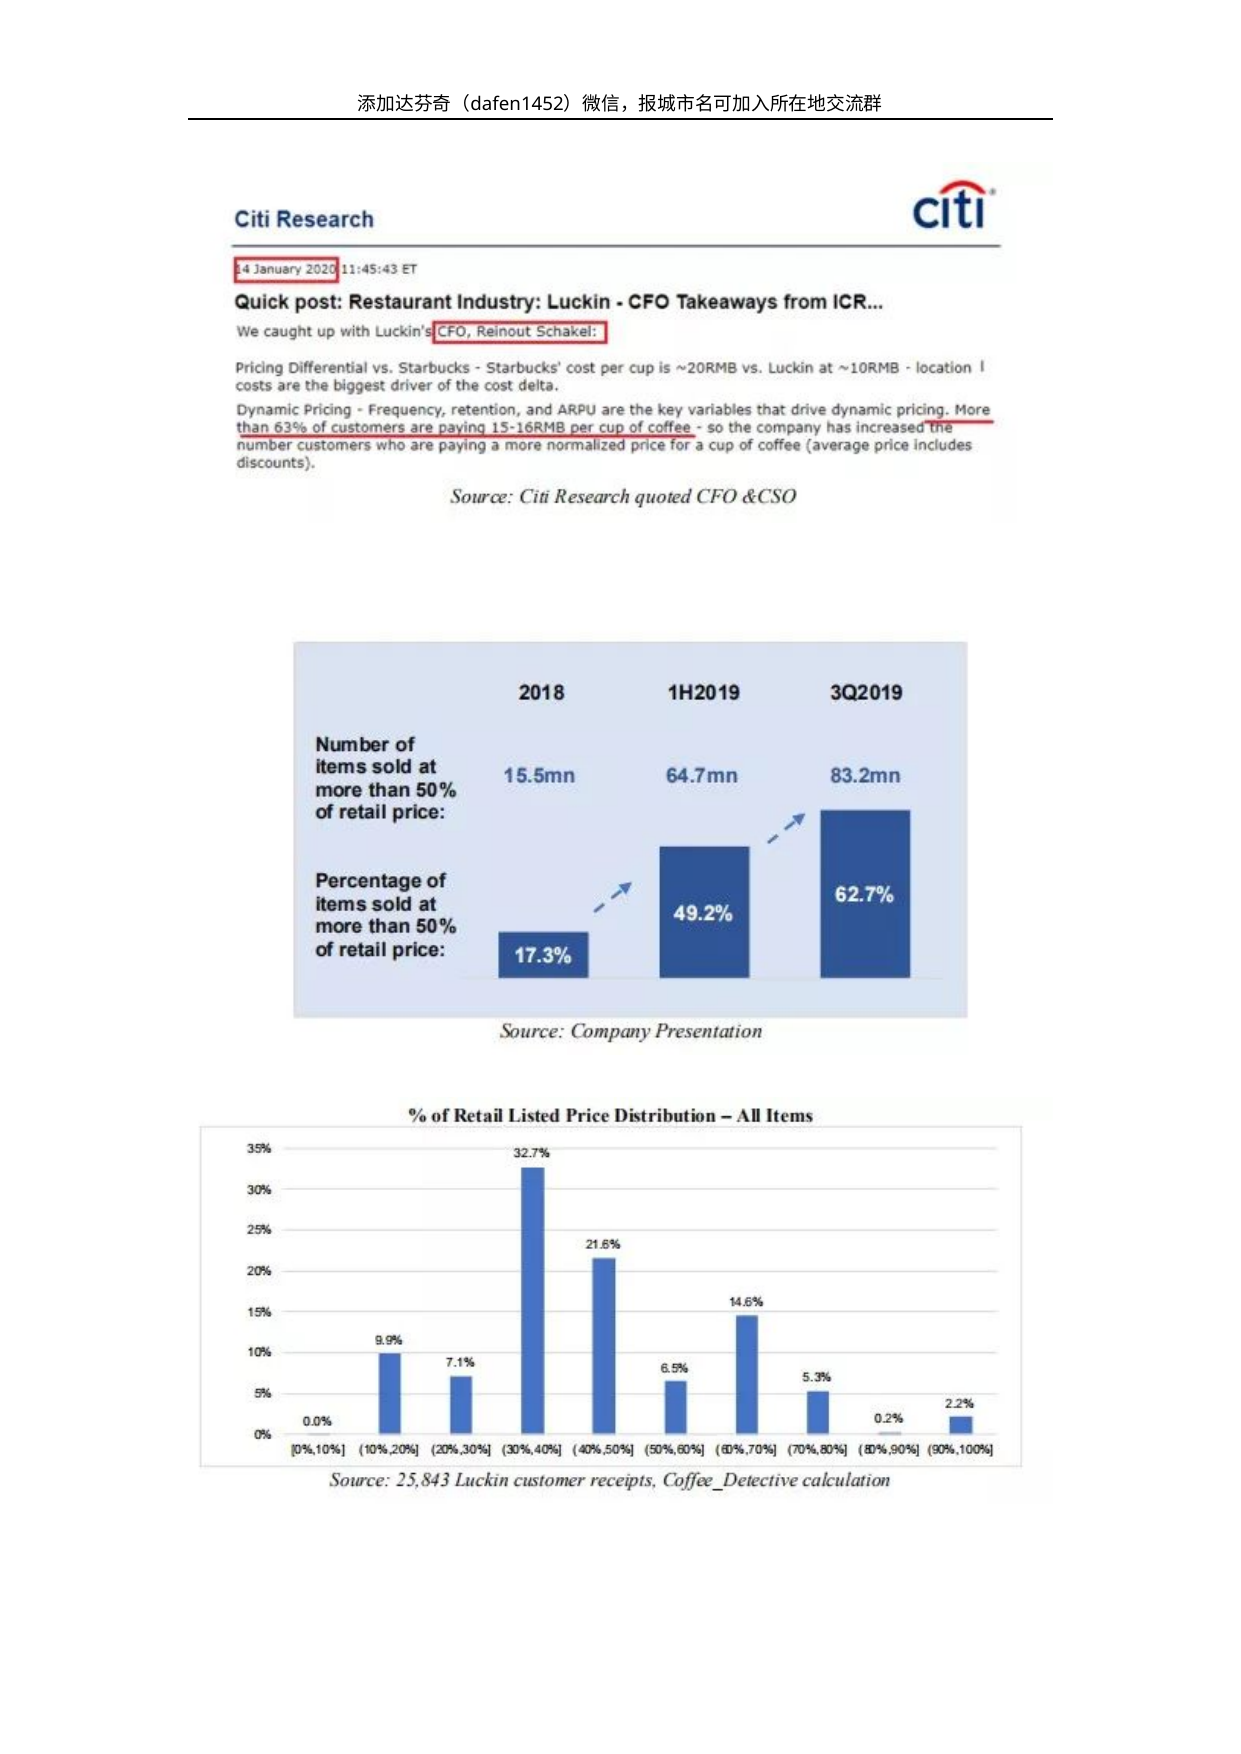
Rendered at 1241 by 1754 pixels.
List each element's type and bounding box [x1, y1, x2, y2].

picture [192, 581, 1048, 1055]
picture [187, 162, 1053, 523]
picture [187, 1097, 1053, 1504]
